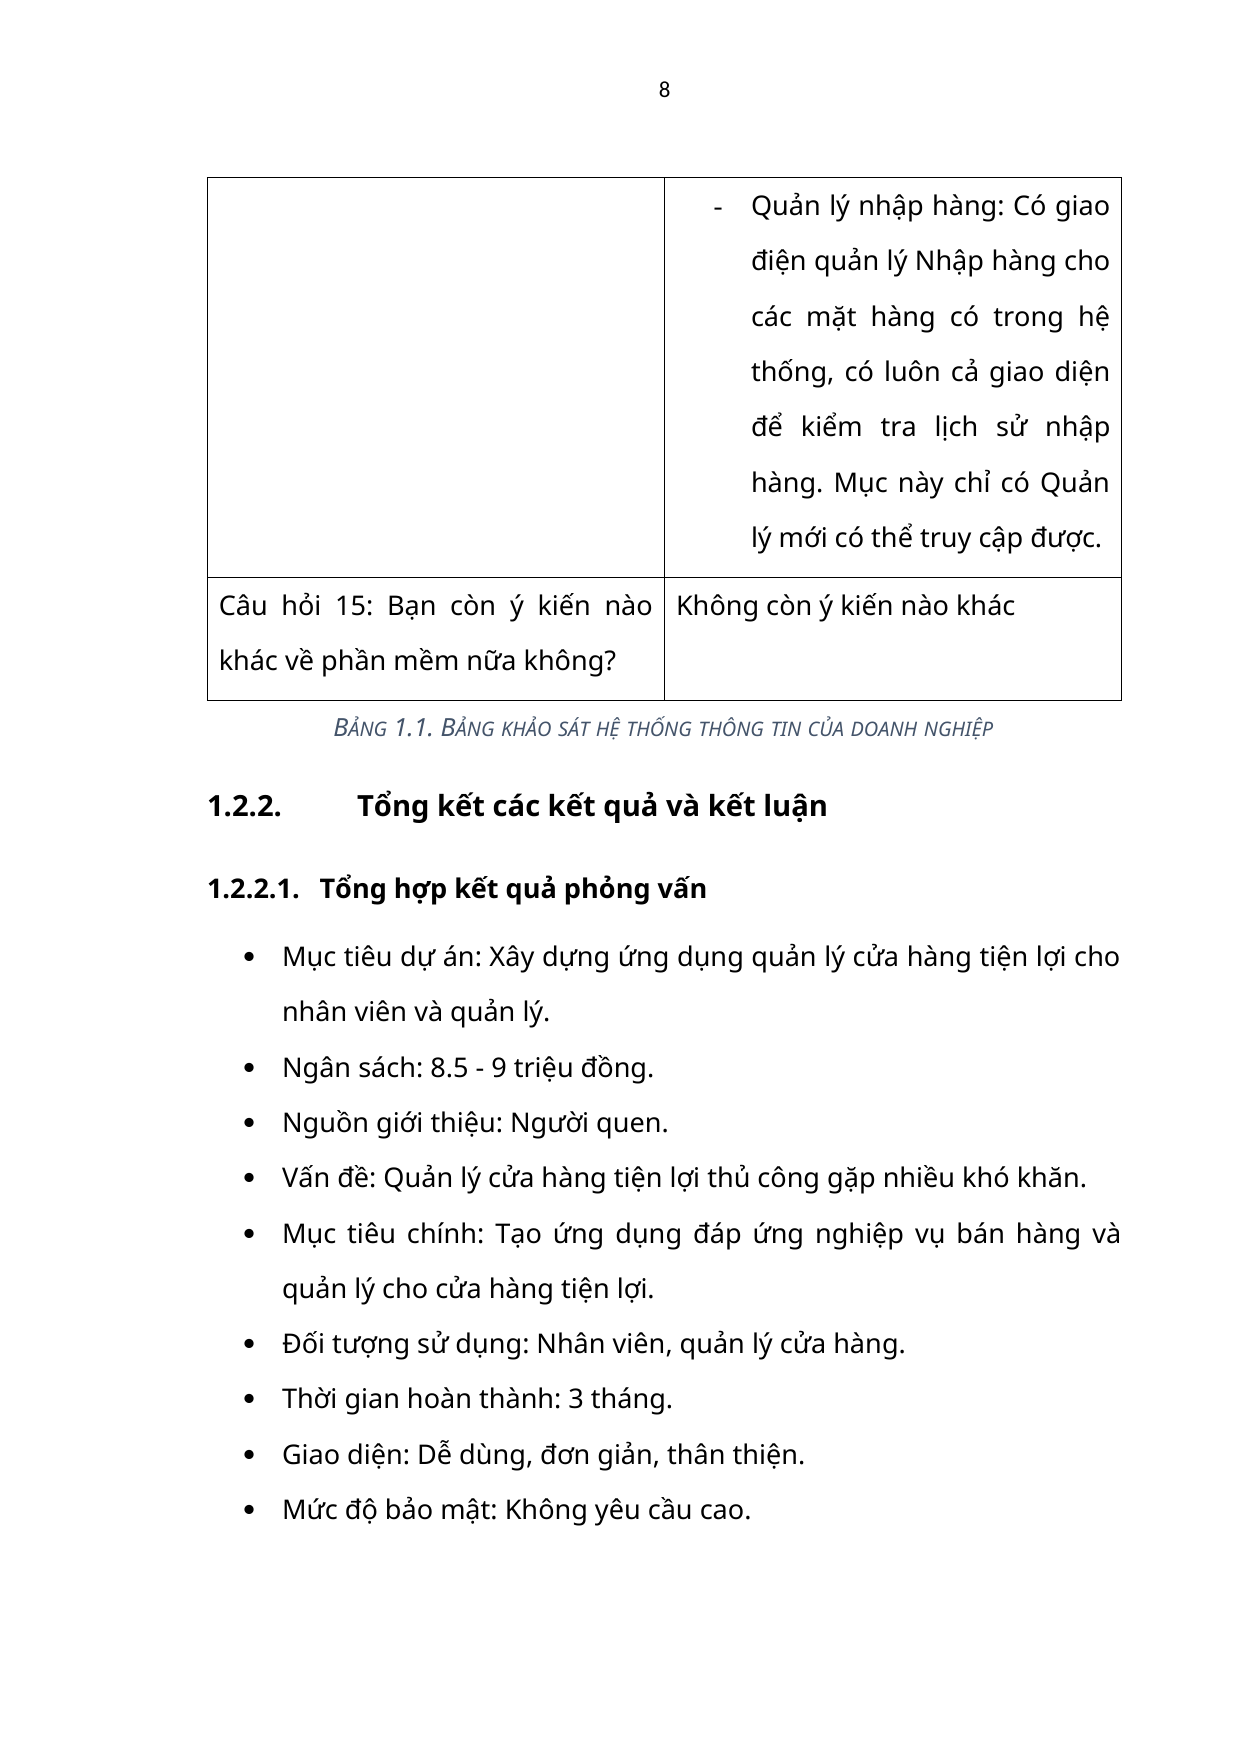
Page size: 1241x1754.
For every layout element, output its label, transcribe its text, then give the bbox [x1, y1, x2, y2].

list Mục tiêu chính: Tạo ứng dụng đáp ứng nghiệp vụ bán hàng và quản lý cho cửa hàng tiện lợi. [244, 1214, 1122, 1306]
text Bảng 1.1. Bảng khảo sát hệ thống thông tin của doanh nghiệp [207, 709, 1122, 743]
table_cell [665, 178, 1121, 577]
list Giao diện: Dễ dùng, đơn giản, thân thiện. [244, 1435, 1122, 1472]
subtitle Tổng hợp kết quả phỏng vấn [207, 870, 1122, 907]
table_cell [208, 178, 664, 577]
list Mức độ bảo mật: Không yêu cầu cao. [244, 1491, 1122, 1527]
list Ngân sách: 8.5 - 9 triệu đồng. [244, 1048, 1122, 1085]
list Thời gian hoàn thành: 3 tháng. [244, 1380, 1122, 1417]
list Nguồn giới thiệu: Người quen. [244, 1103, 1122, 1140]
table_cell Không còn ý kiến nào khác [665, 578, 1121, 700]
list Vấn đề: Quản lý cửa hàng tiện lợi thủ công gặp nhiều khó khăn. [244, 1159, 1122, 1196]
subtitle Tổng kết các kết quả và kết luận [207, 785, 1122, 825]
list Mục tiêu dự án: Xây dựng ứng dụng quản lý cửa hàng tiện lợi cho nhân viên và quản lý. [244, 937, 1122, 1030]
list Đối tượng sử dụng: Nhân viên, quản lý cửa hàng. [244, 1325, 1122, 1362]
table_cell Câu hỏi 15: Bạn còn ý kiến nào khác về phần mềm nữa không? [208, 578, 664, 700]
